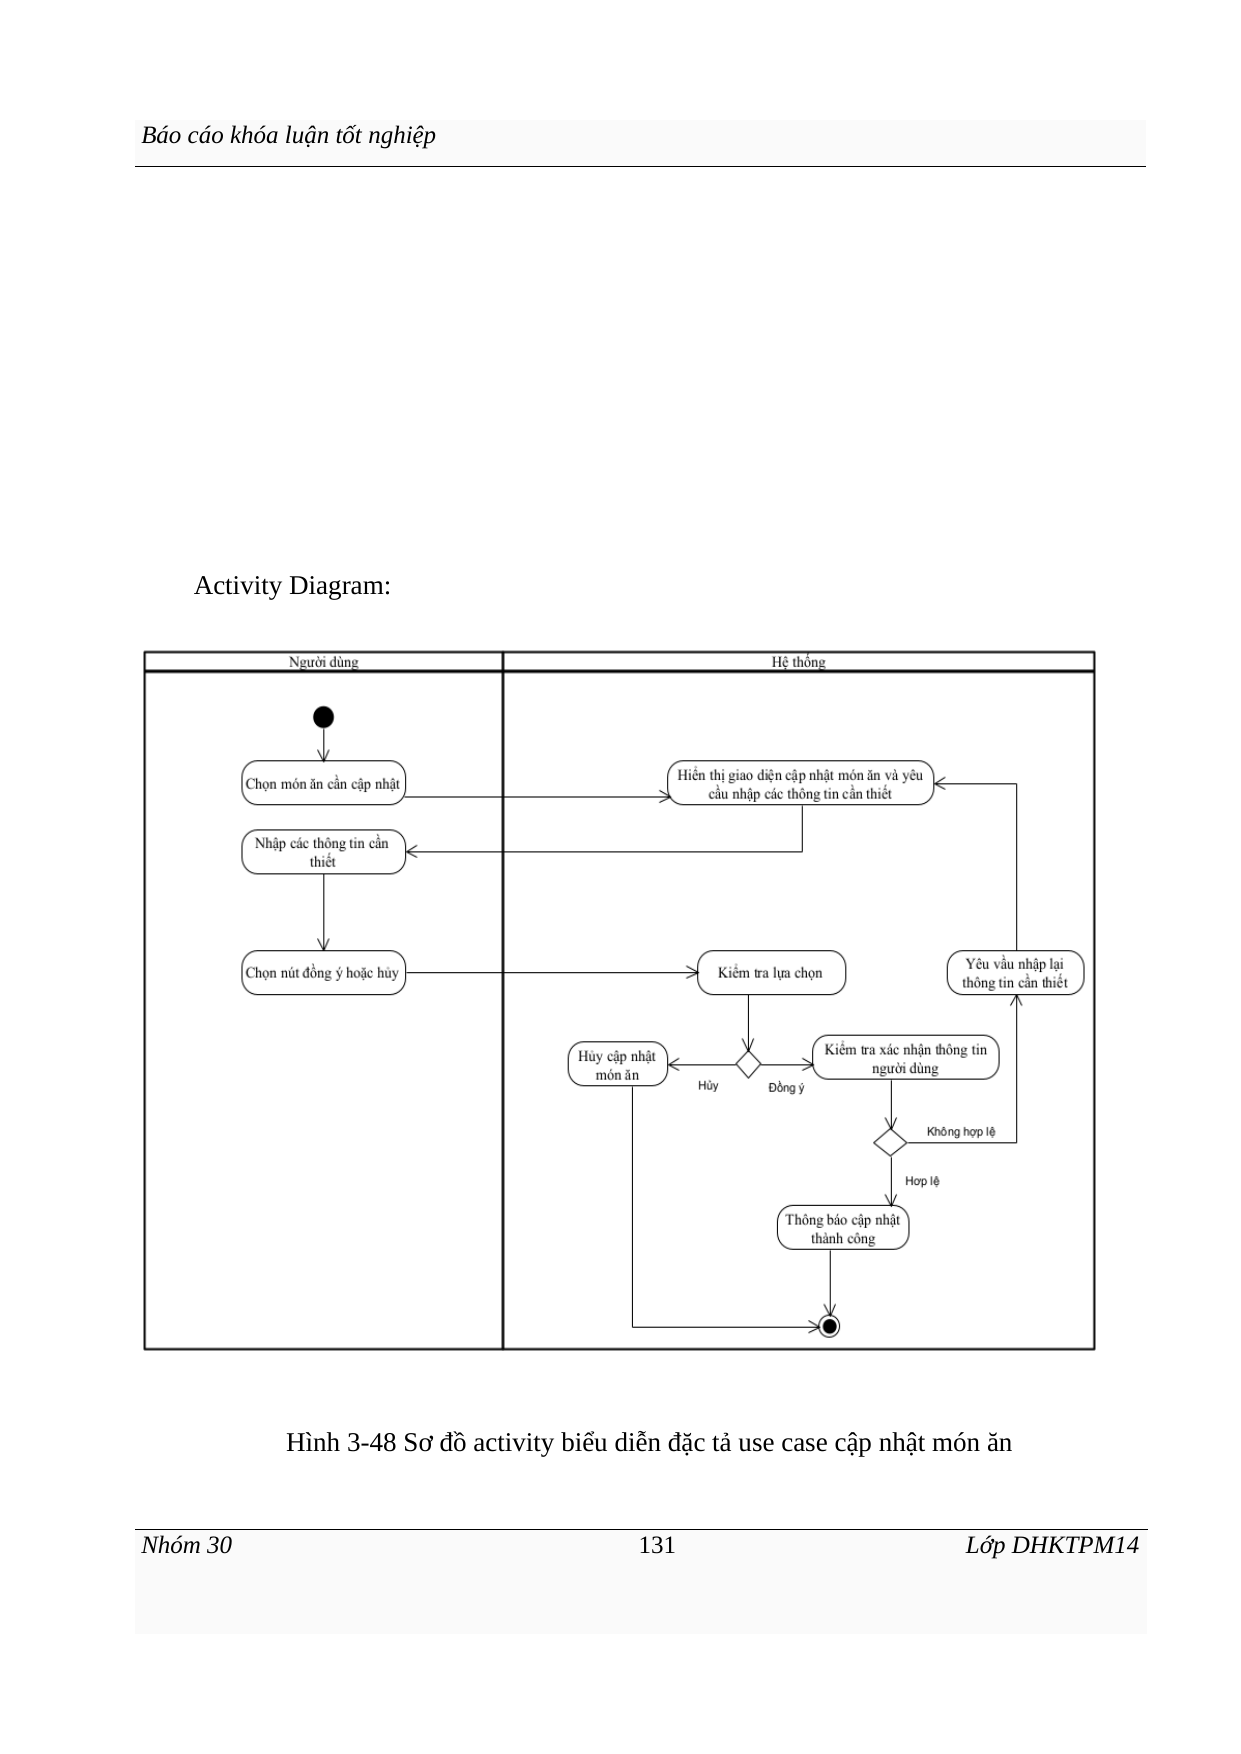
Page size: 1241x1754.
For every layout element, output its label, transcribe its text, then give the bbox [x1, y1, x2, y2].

text Activity Diagram: [135, 569, 1105, 600]
table_header [135, 616, 1105, 1397]
picture [141, 645, 1098, 1352]
